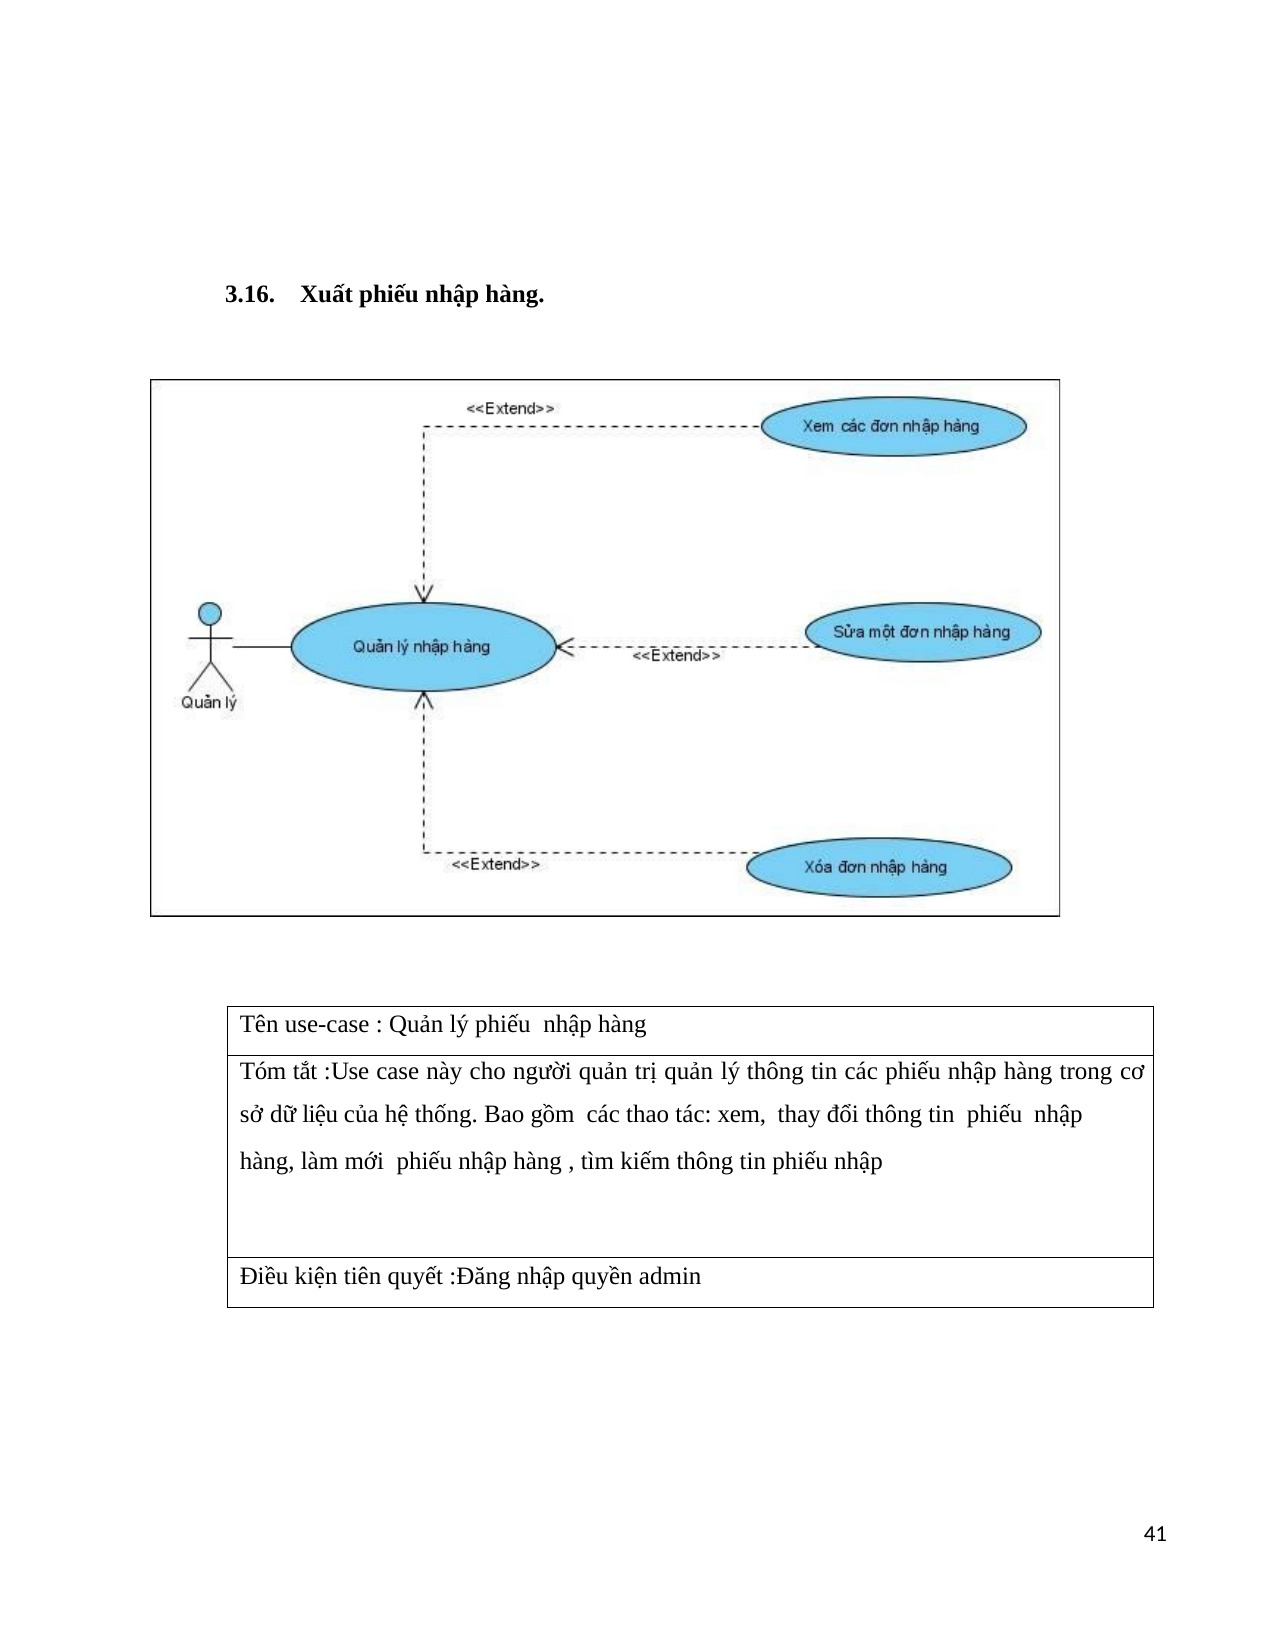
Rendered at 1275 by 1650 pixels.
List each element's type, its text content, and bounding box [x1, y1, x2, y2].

table_header Tên use-case : Quản lý phiếu nhập hàng [228, 1007, 1153, 1055]
table_cell Điều kiện tiên quyết :Đăng nhập quyền admin [228, 1258, 1153, 1307]
table_cell Tóm tắt :Use case này cho người quản trị quản lý thông tin các phiếu nhập hàng trong cơ sở dữ liệu của hệ thống. Bao gồm các thao tác: xem, thay đổi thông tin phiếu nhập hàng, làm mới phiếu nhập hàng , tìm kiếm thông tin phiếu nhập [228, 1056, 1153, 1257]
picture [150, 379, 1060, 917]
list Xuất phiếu nhập hàng. [225, 279, 1167, 308]
